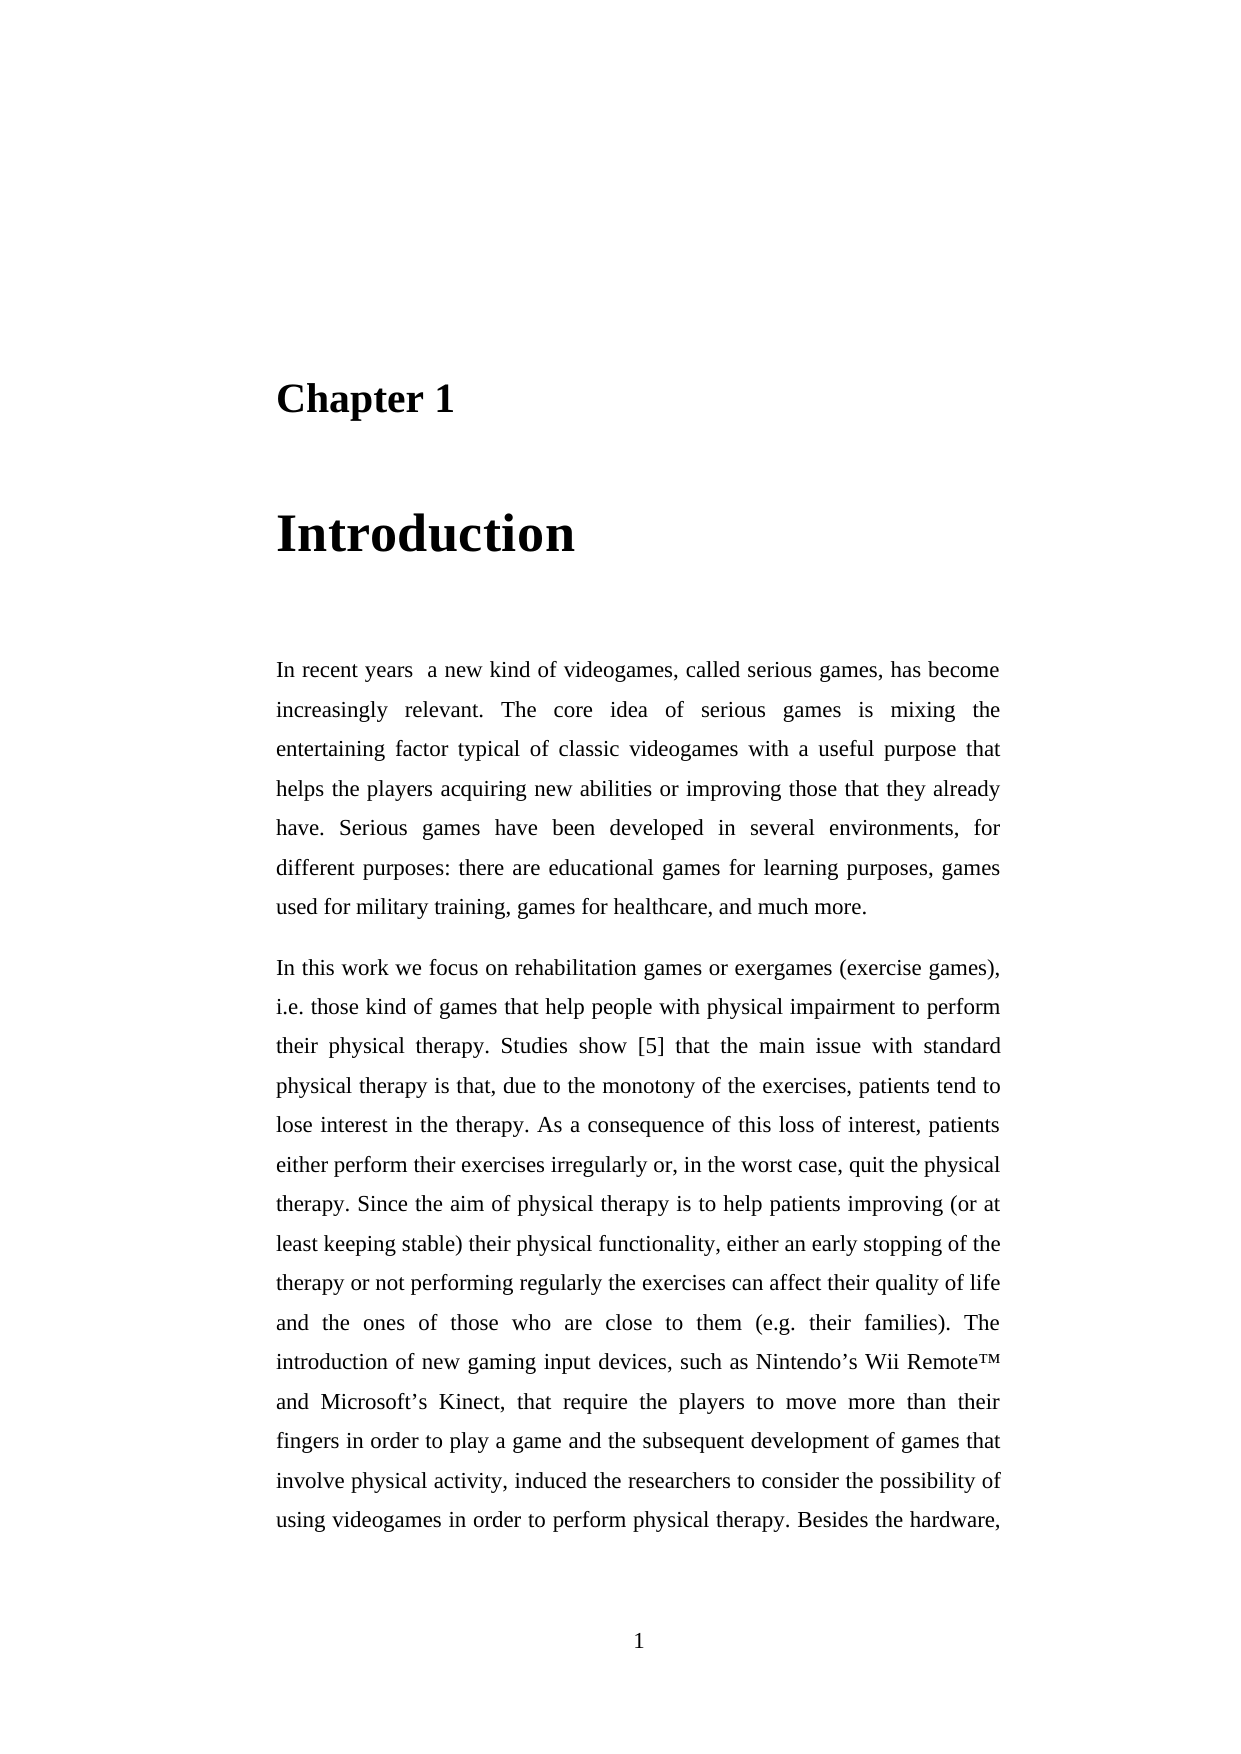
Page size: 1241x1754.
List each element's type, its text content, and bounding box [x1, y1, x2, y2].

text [276, 953, 1002, 1533]
subtitle Chapter 1 [276, 373, 1002, 421]
text In recent years a new kind of videogames, called serious games, has become increasingly relevant. The core idea of serious games is mixing the entertaining factor typical of classic videogames with a useful purpose that helps the players acquiring new abilities or improving those that they already have. Serious games have been developed in several environments, for different purposes: there are educational games for learning purposes, games used for military training, games for healthcare, and much more. [276, 656, 1002, 919]
title Introduction [276, 501, 1002, 563]
